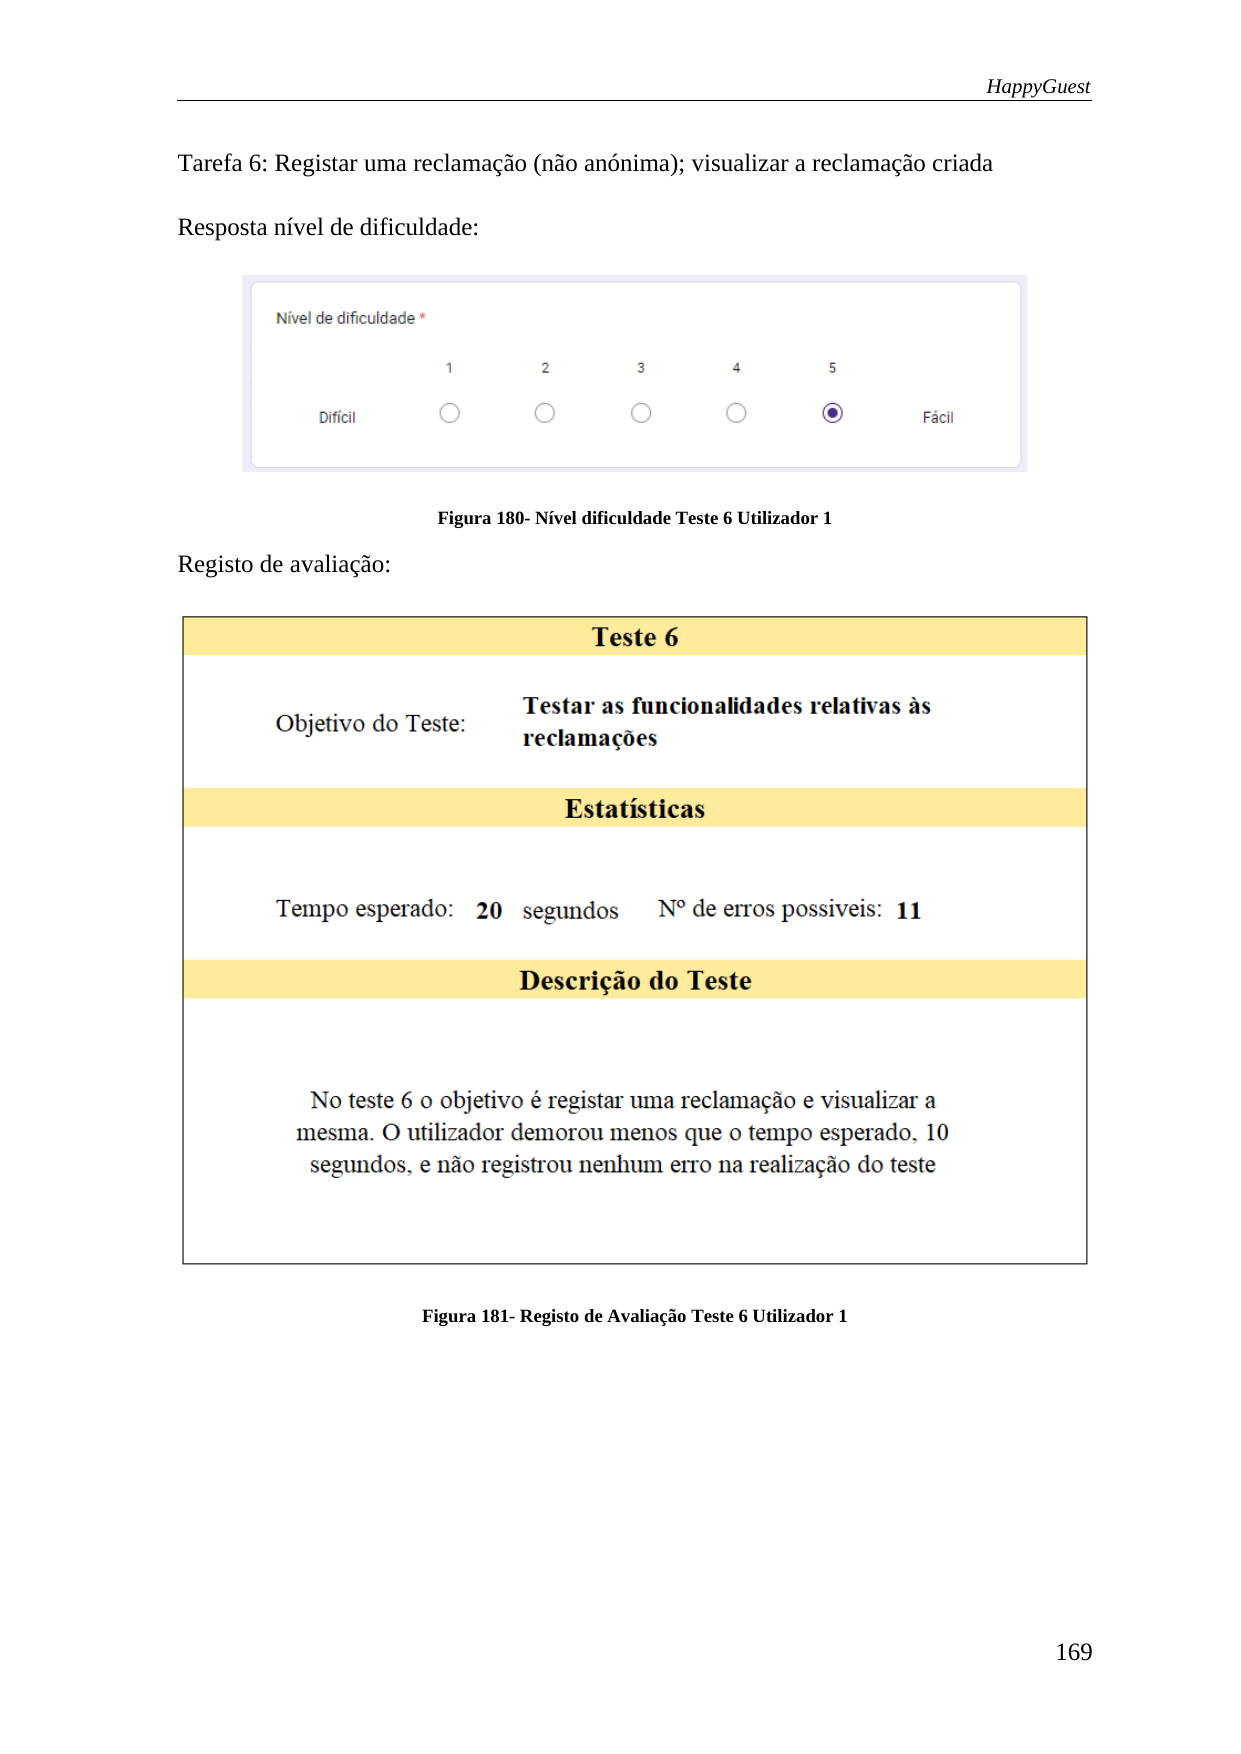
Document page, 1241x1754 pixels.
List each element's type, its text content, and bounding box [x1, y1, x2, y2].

text Registo de avaliação: [177, 549, 1092, 578]
text Tarefa 6: Registar uma reclamação (não anónima); visualizar a reclamação criada [177, 148, 1092, 176]
picture [177, 613, 1093, 1270]
text Resposta nível de dificuldade: [177, 212, 1092, 240]
picture [242, 275, 1028, 472]
